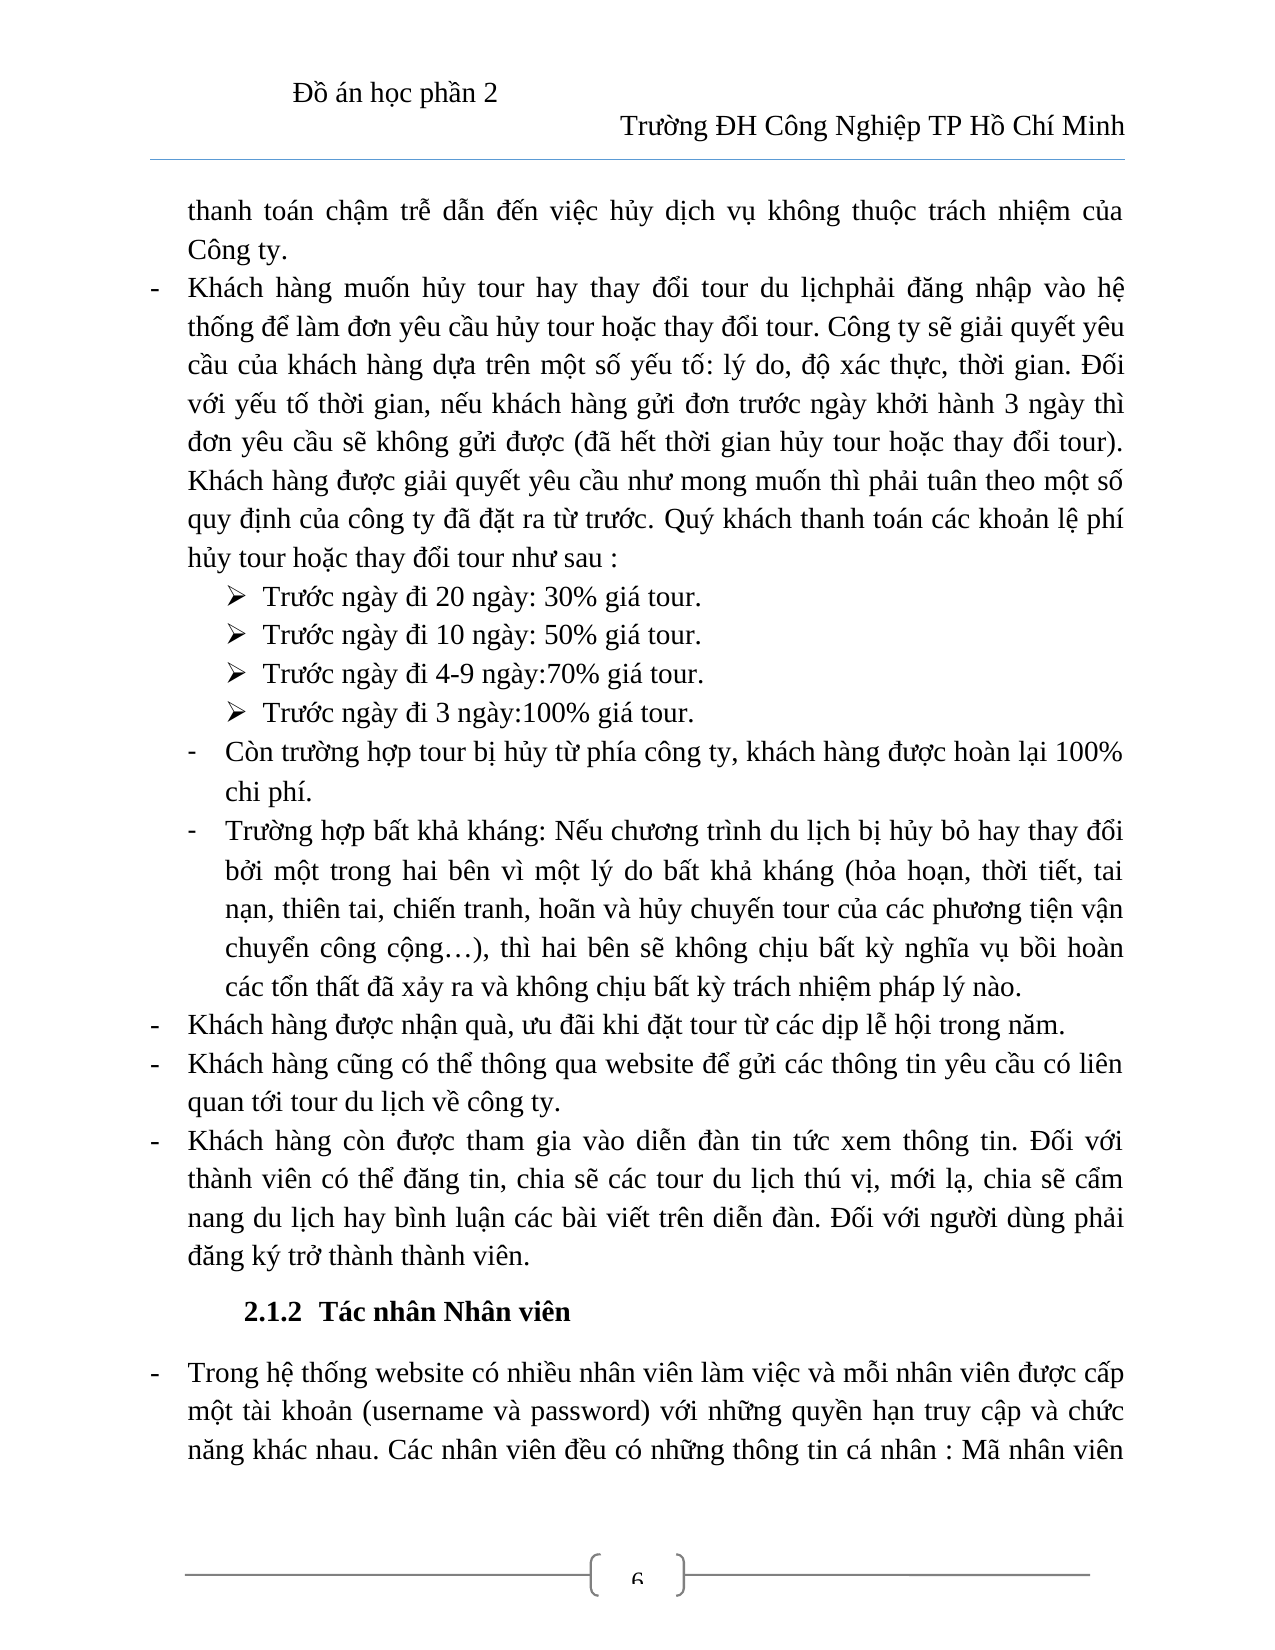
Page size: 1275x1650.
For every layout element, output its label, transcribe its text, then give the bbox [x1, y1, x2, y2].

list Trước ngày đi 3 ngày:100% giá tour. [225, 695, 1125, 728]
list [150, 1355, 1125, 1466]
subtitle Tác nhân Nhân viên [244, 1294, 1125, 1327]
list Còn trường hợp tour bị hủy từ phía công ty, khách hàng được hoàn lại 100% chi phí. [187, 733, 1125, 807]
list Trước ngày đi 4-9 ngày:70% giá tour. [225, 656, 1125, 690]
list Trước ngày đi 20 ngày: 30% giá tour. [225, 579, 1125, 612]
list Khách hàng còn được tham gia vào diễn đàn tin tức xem thông tin. Đối với thành viên có thể đăng tin, chia sẽ các tour du lịch thú vị, mới lạ, chia sẽ cẩm nang du lịch hay bình luận các bài viết trên diễn đàn. Đối với người dùng phải đăng ký trở thành thành viên. [150, 1123, 1125, 1272]
list Trường hợp bất khả kháng: Nếu chương trình du lịch bị hủy bỏ hay thay đổi bởi một trong hai bên vì một lý do bất khả kháng (hỏa hoạn, thời tiết, tai nạn, thiên tai, chiến tranh, hoãn và hủy chuyến tour của các phương tiện vận chuyển công cộng…), thì hai bên sẽ không chịu bất kỳ nghĩa vụ bồi hoàn các tổn thất đã xảy ra và không chịu bất kỳ trách nhiệm pháp lý nào. [187, 812, 1125, 1002]
list Khách hàng muốn hủy tour hay thay đổi tour du lịchphải đăng nhập vào hệ thống để làm đơn yêu cầu hủy tour hoặc thay đổi tour. Công ty sẽ giải quyết yêu cầu của khách hàng dựa trên một số yếu tố: lý do, độ xác thực, thời gian. Đối với yếu tố thời gian, nếu khách hàng gửi đơn trước ngày khởi hành 3 ngày thì đơn yêu cầu sẽ không gửi được (đã hết thời gian hủy tour hoặc thay đổi tour). Khách hàng được giải quyết yêu cầu như mong muốn thì phải tuân theo một số quy định của công ty đã đặt ra từ trước. Quý khách thanh toán các khoản lệ phí hủy tour hoặc thay đổi tour như sau : [150, 270, 1125, 574]
list Khách hàng được nhận quà, ưu đãi khi đặt tour từ các dịp lễ hội trong năm. [150, 1007, 1125, 1041]
list Trước ngày đi 10 ngày: 50% giá tour. [225, 617, 1125, 651]
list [150, 193, 1125, 265]
list Khách hàng cũng có thể thông qua website để gửi các thông tin yêu cầu có liên quan tới tour du lịch về công ty. [150, 1046, 1125, 1118]
